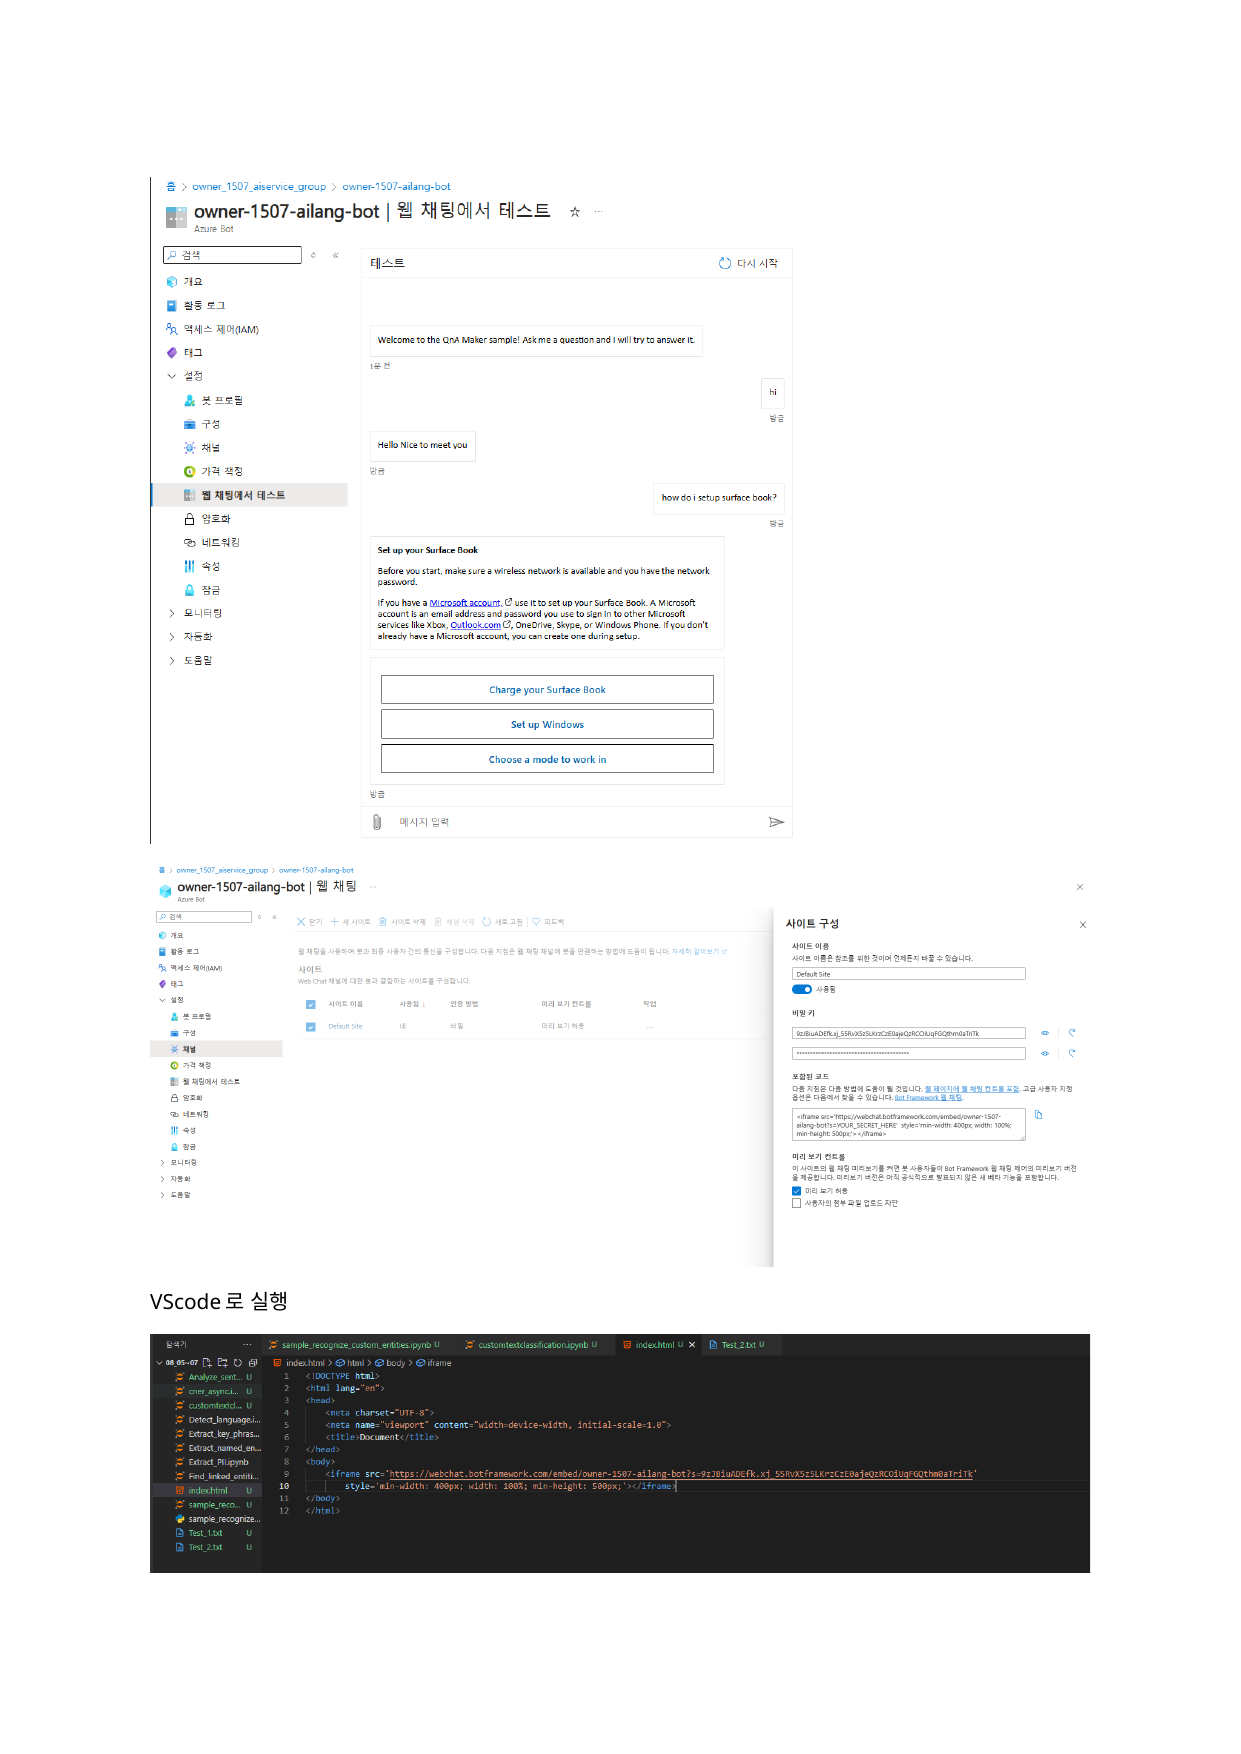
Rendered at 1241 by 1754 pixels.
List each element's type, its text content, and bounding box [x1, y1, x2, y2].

picture [150, 1334, 1091, 1573]
picture [150, 177, 1091, 844]
text VScode로 실행 [150, 1285, 1090, 1316]
picture [150, 862, 1091, 1267]
